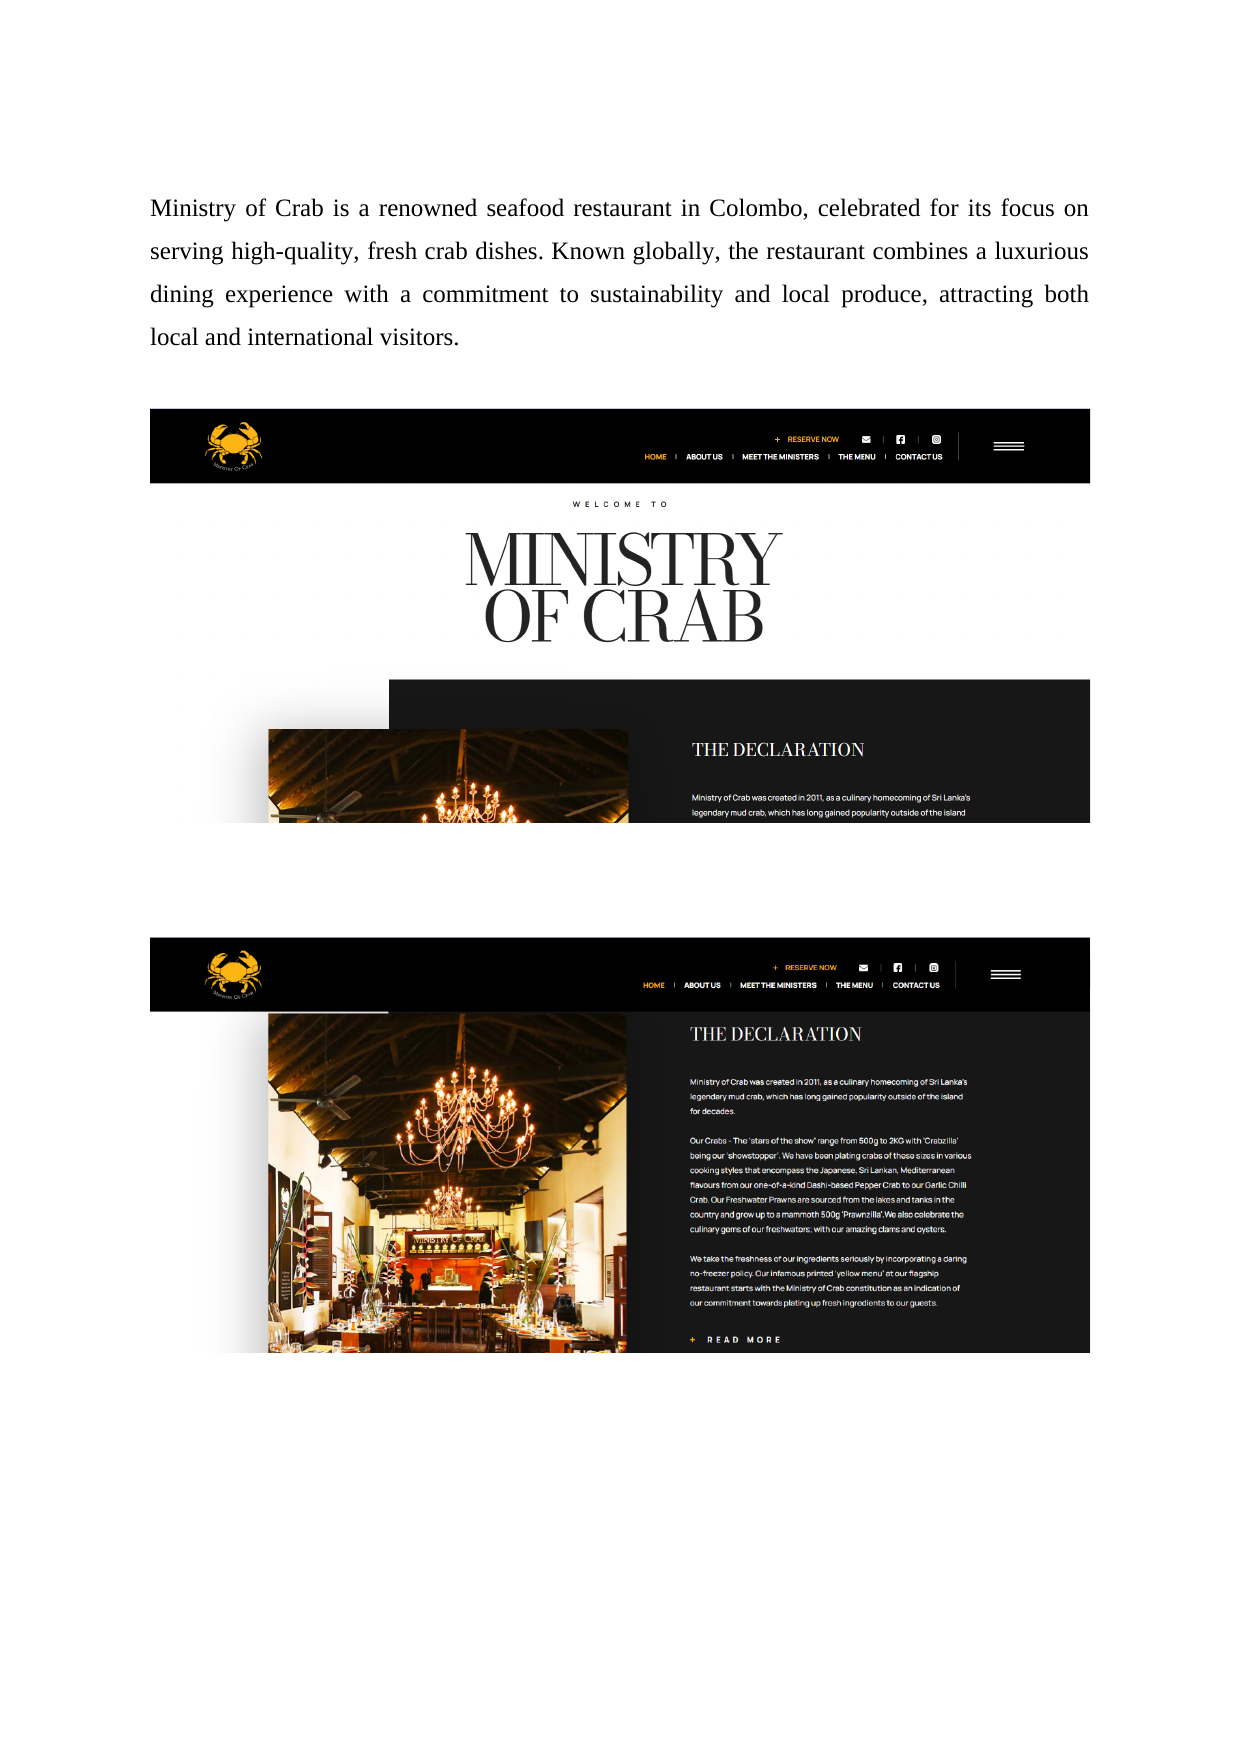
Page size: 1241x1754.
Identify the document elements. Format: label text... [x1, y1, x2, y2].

text Ministry of Crab is a renowned seafood restaurant in Colombo, celebrated for its focus on serving high-quality, fresh crab dishes. Known globally, the restaurant combines a luxurious dining experience with a commitment to sustainability and local produce, attracting both local and international visitors. [150, 193, 1090, 351]
picture [150, 408, 1091, 823]
picture [150, 937, 1091, 1353]
